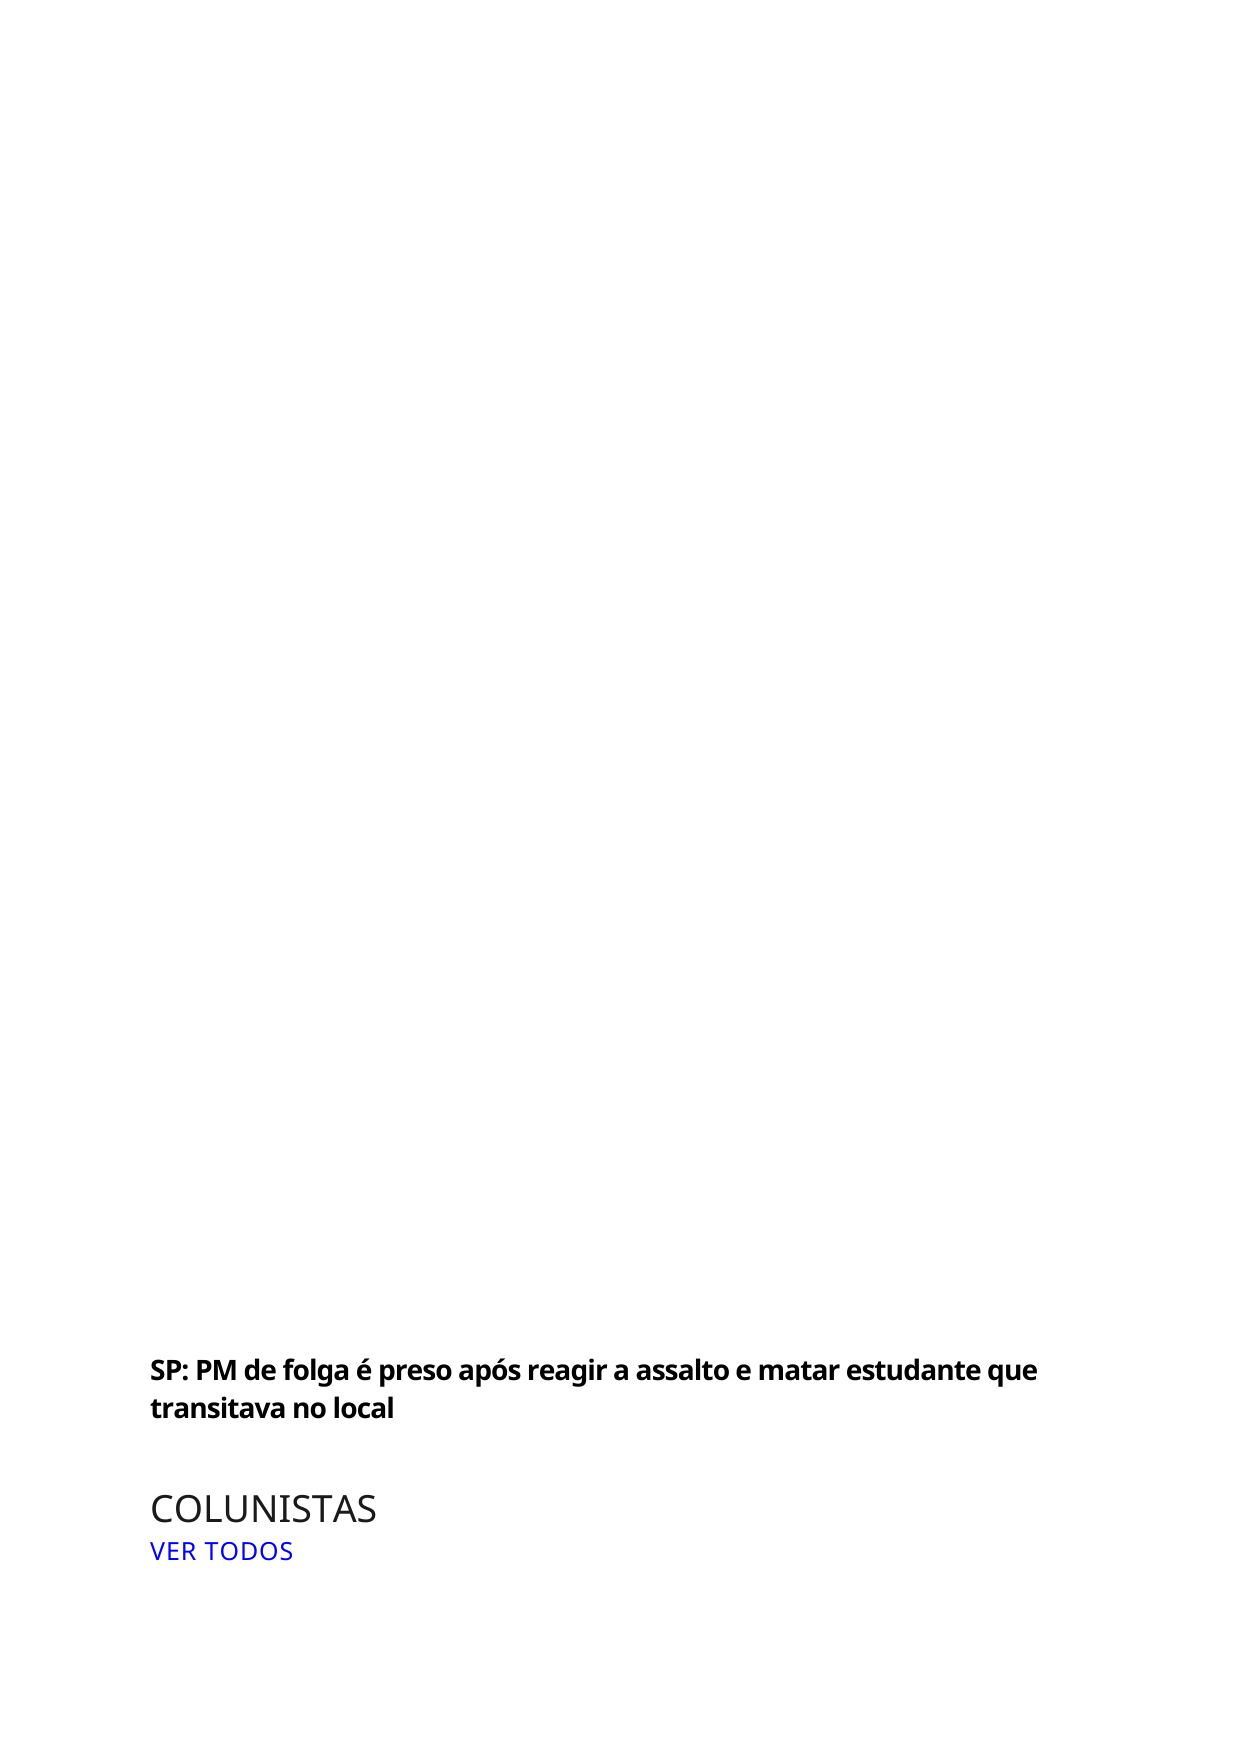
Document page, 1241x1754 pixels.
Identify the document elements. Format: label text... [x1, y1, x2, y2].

text COLUNISTAS [150, 1483, 1090, 1534]
text SP: PM de folga é preso após reagir a assalto e matar estudante que transitava no local [150, 1350, 1090, 1427]
text VER TODOS [150, 1534, 1090, 1568]
